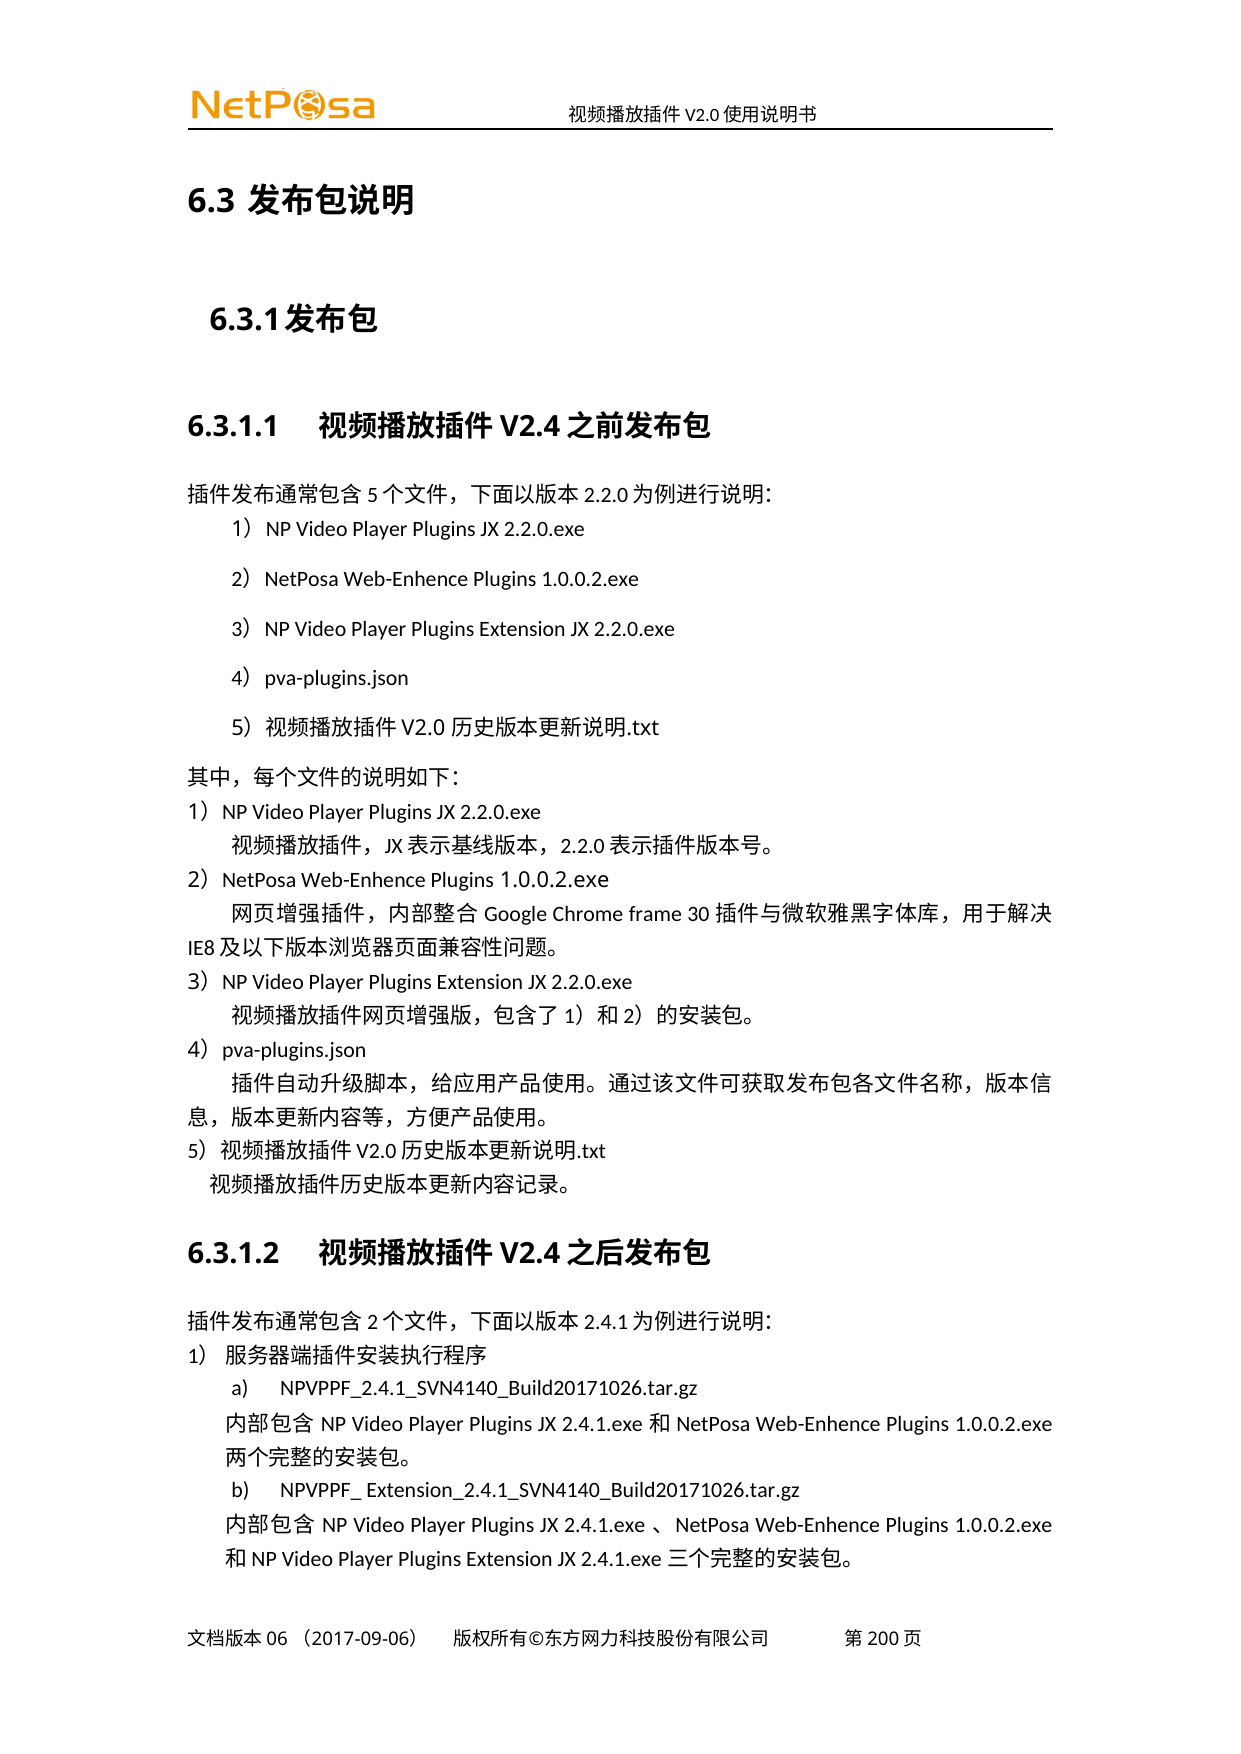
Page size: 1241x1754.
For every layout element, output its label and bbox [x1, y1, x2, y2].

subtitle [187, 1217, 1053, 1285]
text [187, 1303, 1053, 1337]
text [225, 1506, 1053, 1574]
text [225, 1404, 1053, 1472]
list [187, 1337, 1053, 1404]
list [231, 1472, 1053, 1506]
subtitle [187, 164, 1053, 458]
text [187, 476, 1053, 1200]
picture [187, 88, 378, 121]
